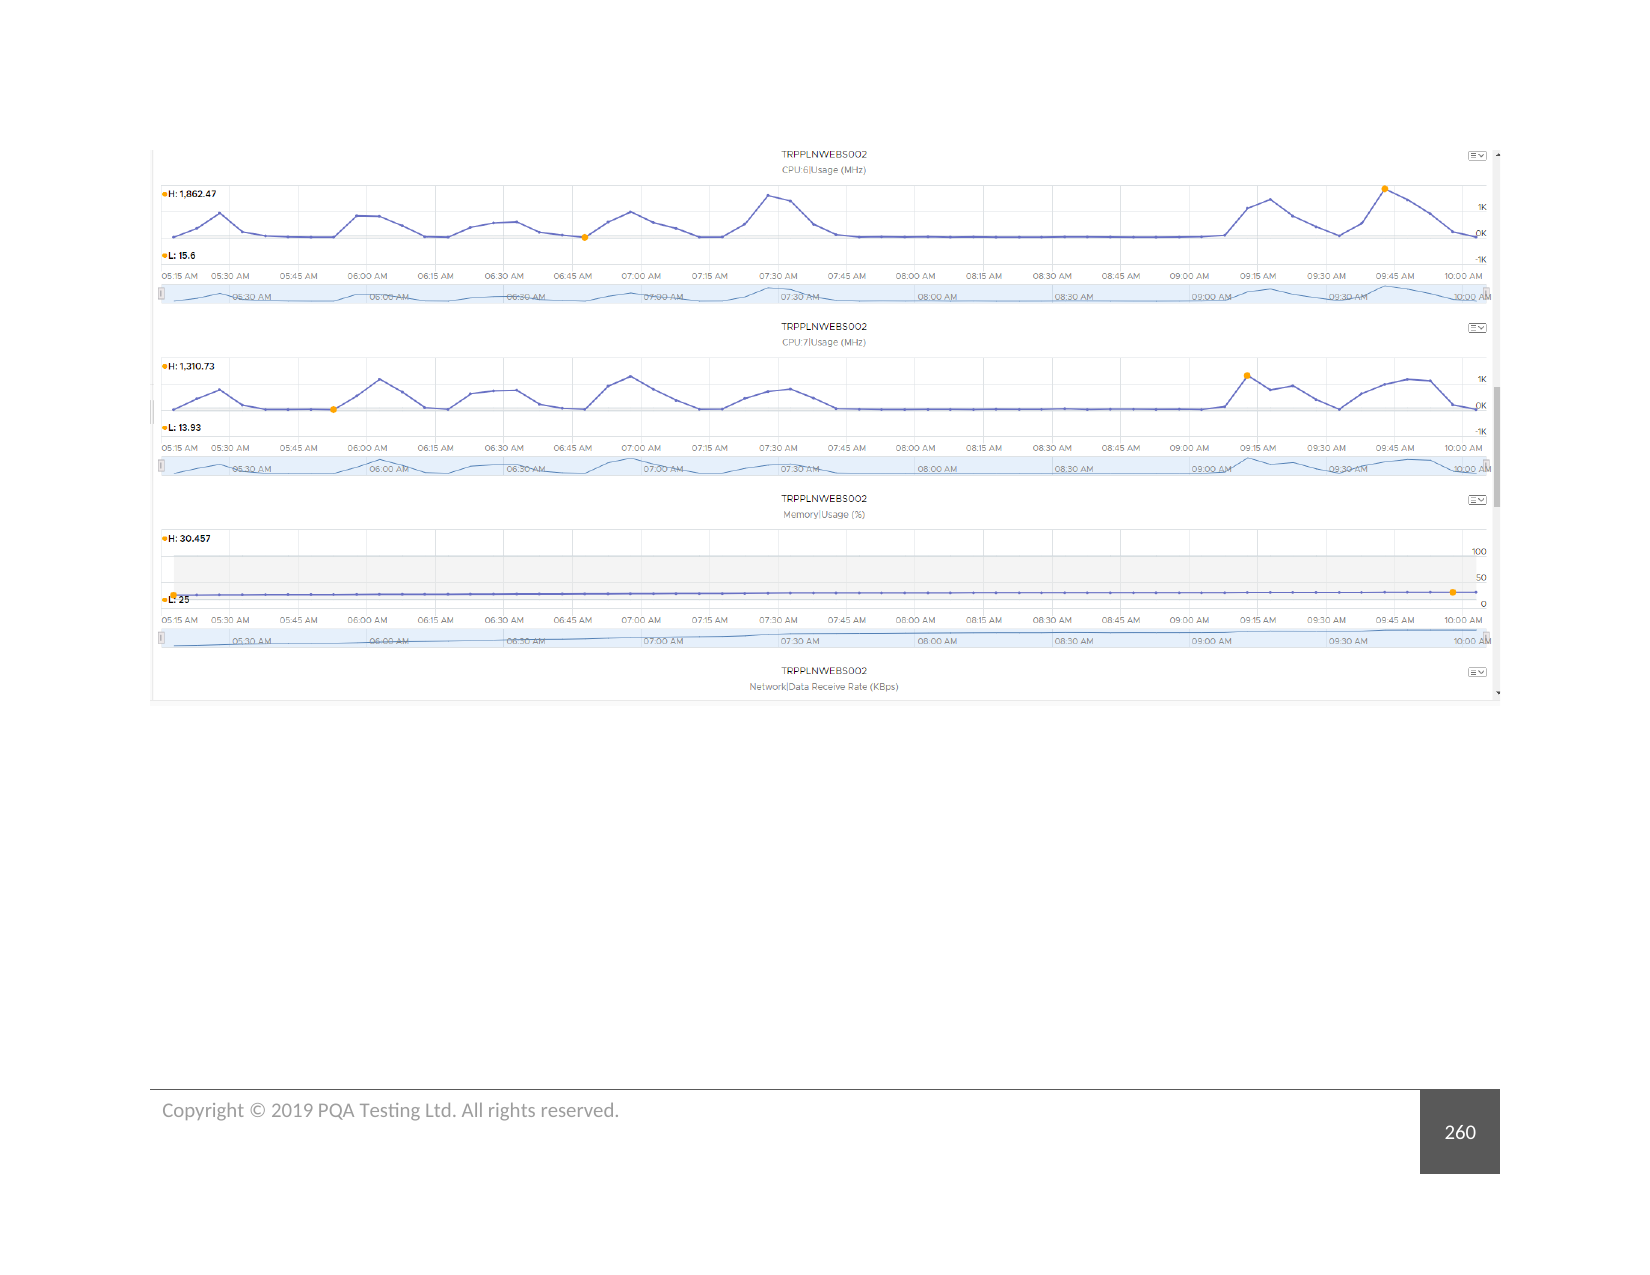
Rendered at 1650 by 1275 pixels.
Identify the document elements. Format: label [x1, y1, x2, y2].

picture [150, 150, 1500, 706]
